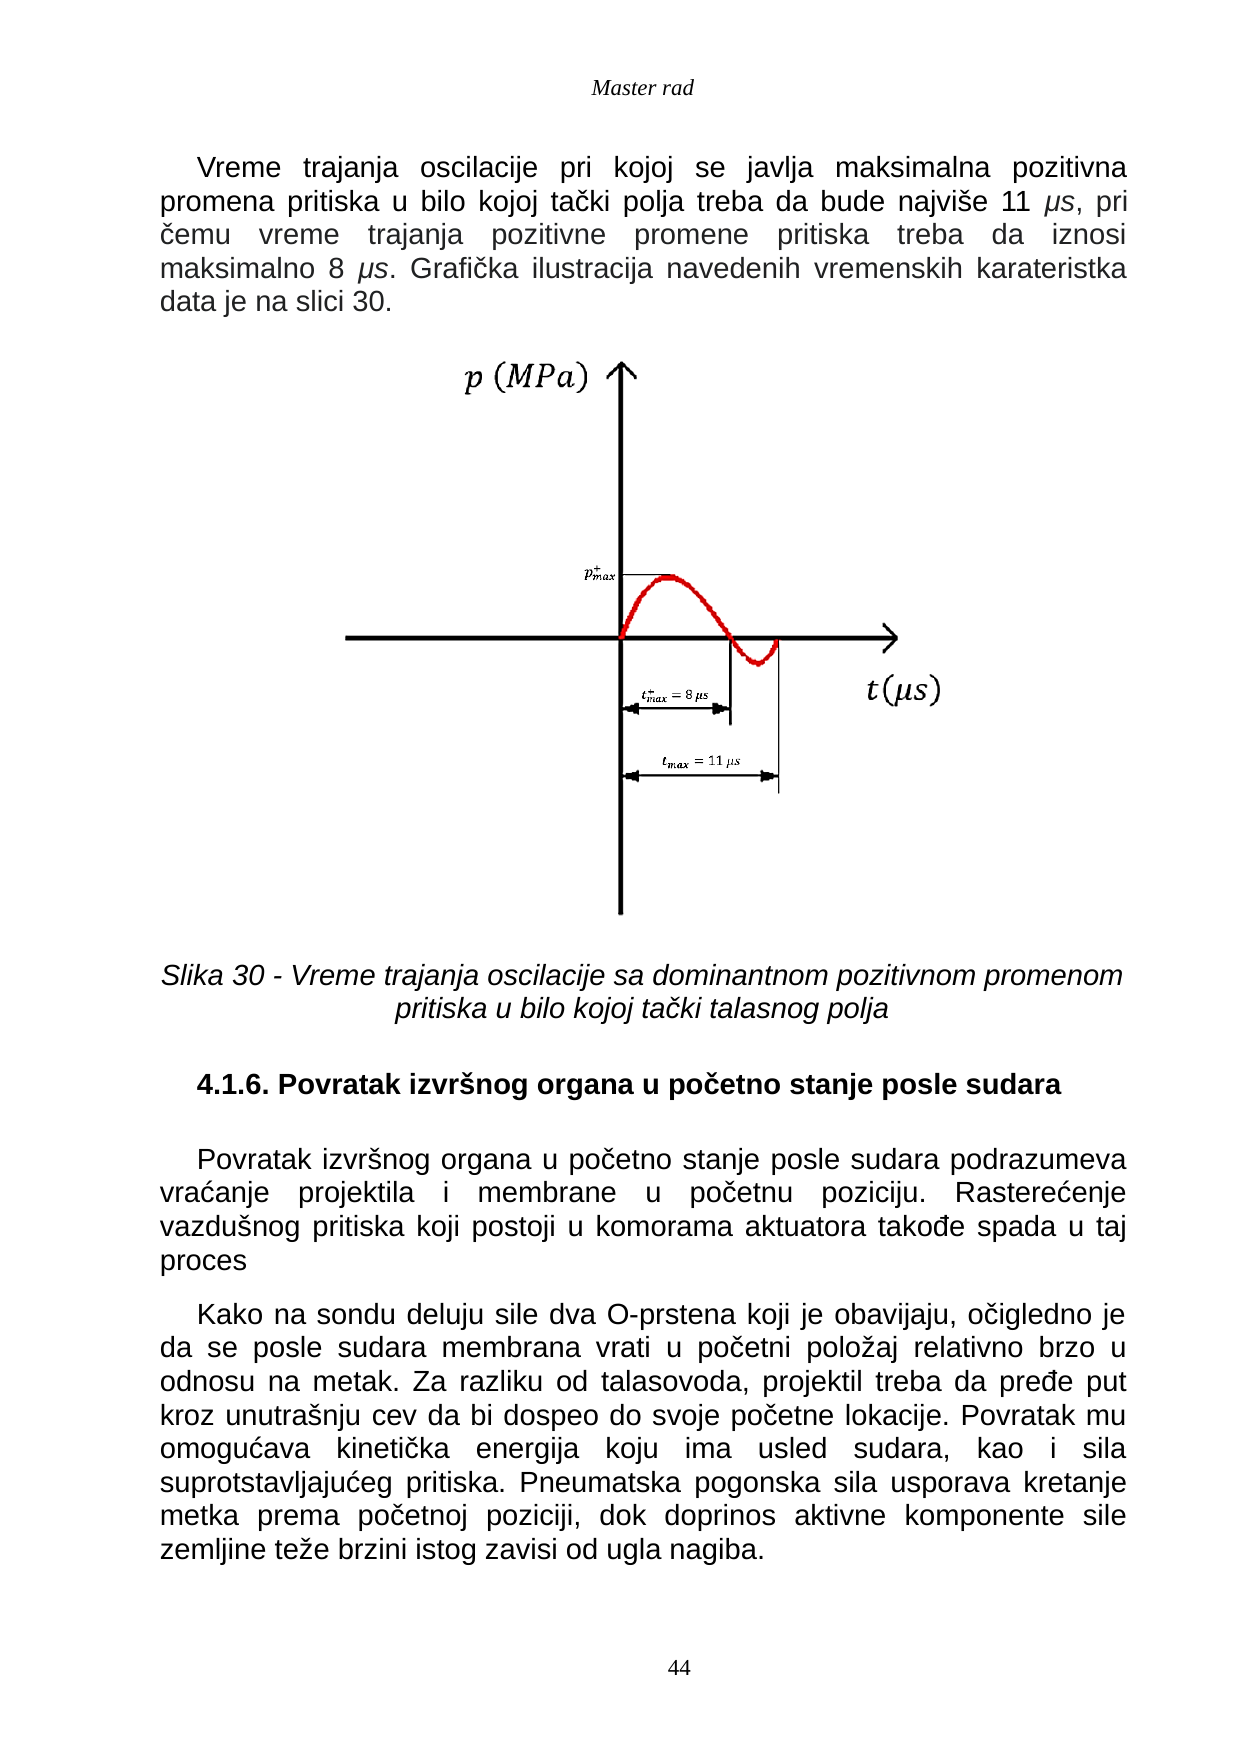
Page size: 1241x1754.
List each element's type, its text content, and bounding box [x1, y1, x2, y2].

text Vreme trajanja oscilacije pri kojoj se javlja maksimalna pozitivna promena pritiska u bilo kojoj tački polja treba da bude najviše 11 μs, pri čemu vreme trajanja pozitivne promene pritiska treba da iznosi maksimalno 8 μs. Grafička ilustracija navedenih vremenskih karateristka data je na slici 30. [159, 150, 1128, 318]
subtitle Povratak izvršnog organa u početno stanje posle sudara [159, 1067, 1128, 1100]
picture [345, 359, 943, 917]
text Kako na sondu deluju sile dva O-prstena koji je obavijaju, očigledno je da se posle sudara membrana vrati u početni položaj relativno brzo u odnosu na metak. Za razliku od talasovoda, projektil treba da pređe put kroz unutrašnju cev da bi dospeo do svoje početne lokacije. Povratak mu omogućava kinetička energija koju ima usled sudara, kao i sila suprotstavljajućeg pritiska. Pneumatska pogonska sila usporava kretanje metka prema početnoj poziciji, dok doprinos aktivne komponente sile zemljine teže brzini istog zavisi od ugla nagiba. [159, 1297, 1128, 1565]
text Slika 30 - Vreme trajanja oscilacije sa dominantnom pozitivnom promenom pritiska u bilo kojoj tački talasnog polja [159, 958, 1128, 1025]
text Povratak izvršnog organa u početno stanje posle sudara podrazumeva vraćanje projektila i membrane u početnu poziciju. Rasterećenje vazdušnog pritiska koji postoji u komorama aktuatora takođe spada u taj proces [159, 1142, 1128, 1276]
